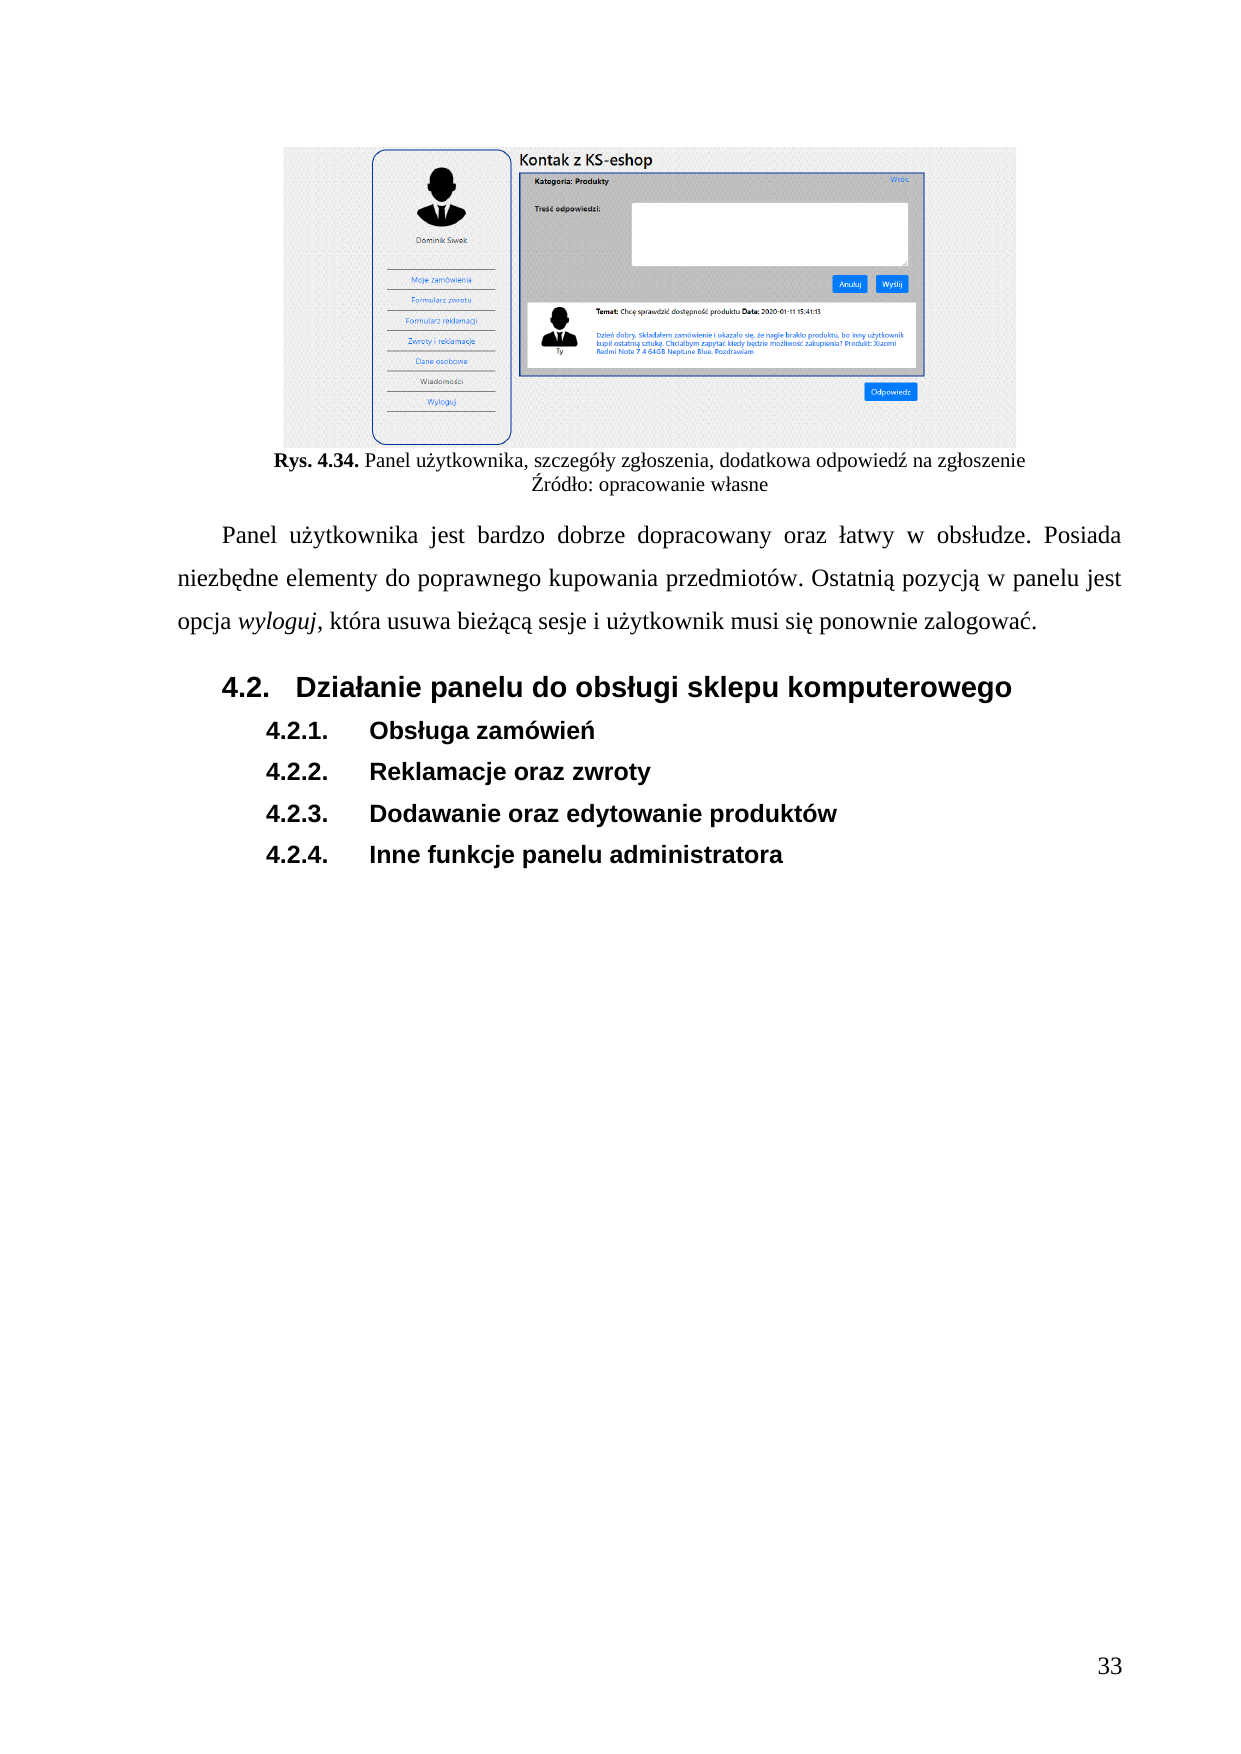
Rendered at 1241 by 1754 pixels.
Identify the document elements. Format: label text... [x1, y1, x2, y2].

text Panel użytkownika jest bardzo dobrze dopracowany oraz łatwy w obsłudze. Posiada niezbędne elementy do poprawnego kupowania przedmiotów. Ostatnią pozycją w panelu jest opcja wyloguj, która usuwa bieżącą sesje i użytkownik musi się ponownie zalogować. [177, 520, 1122, 635]
subtitle Działanie panelu do obsługi sklepu komputerowego [222, 670, 1122, 704]
text Rys. 4.34. Panel użytkownika, szczegóły zgłoszenia, dodatkowa odpowiedź na zgłoszenie [177, 448, 1122, 472]
subtitle Dodawanie oraz edytowanie produktów [266, 799, 1122, 827]
subtitle Inne funkcje panelu administratora [266, 840, 1122, 869]
subtitle Obsługa zamówień [266, 716, 1122, 745]
text Źródło: opracowanie własne [177, 472, 1122, 496]
picture [283, 147, 1017, 448]
subtitle Reklamacje oraz zwroty [266, 757, 1122, 786]
